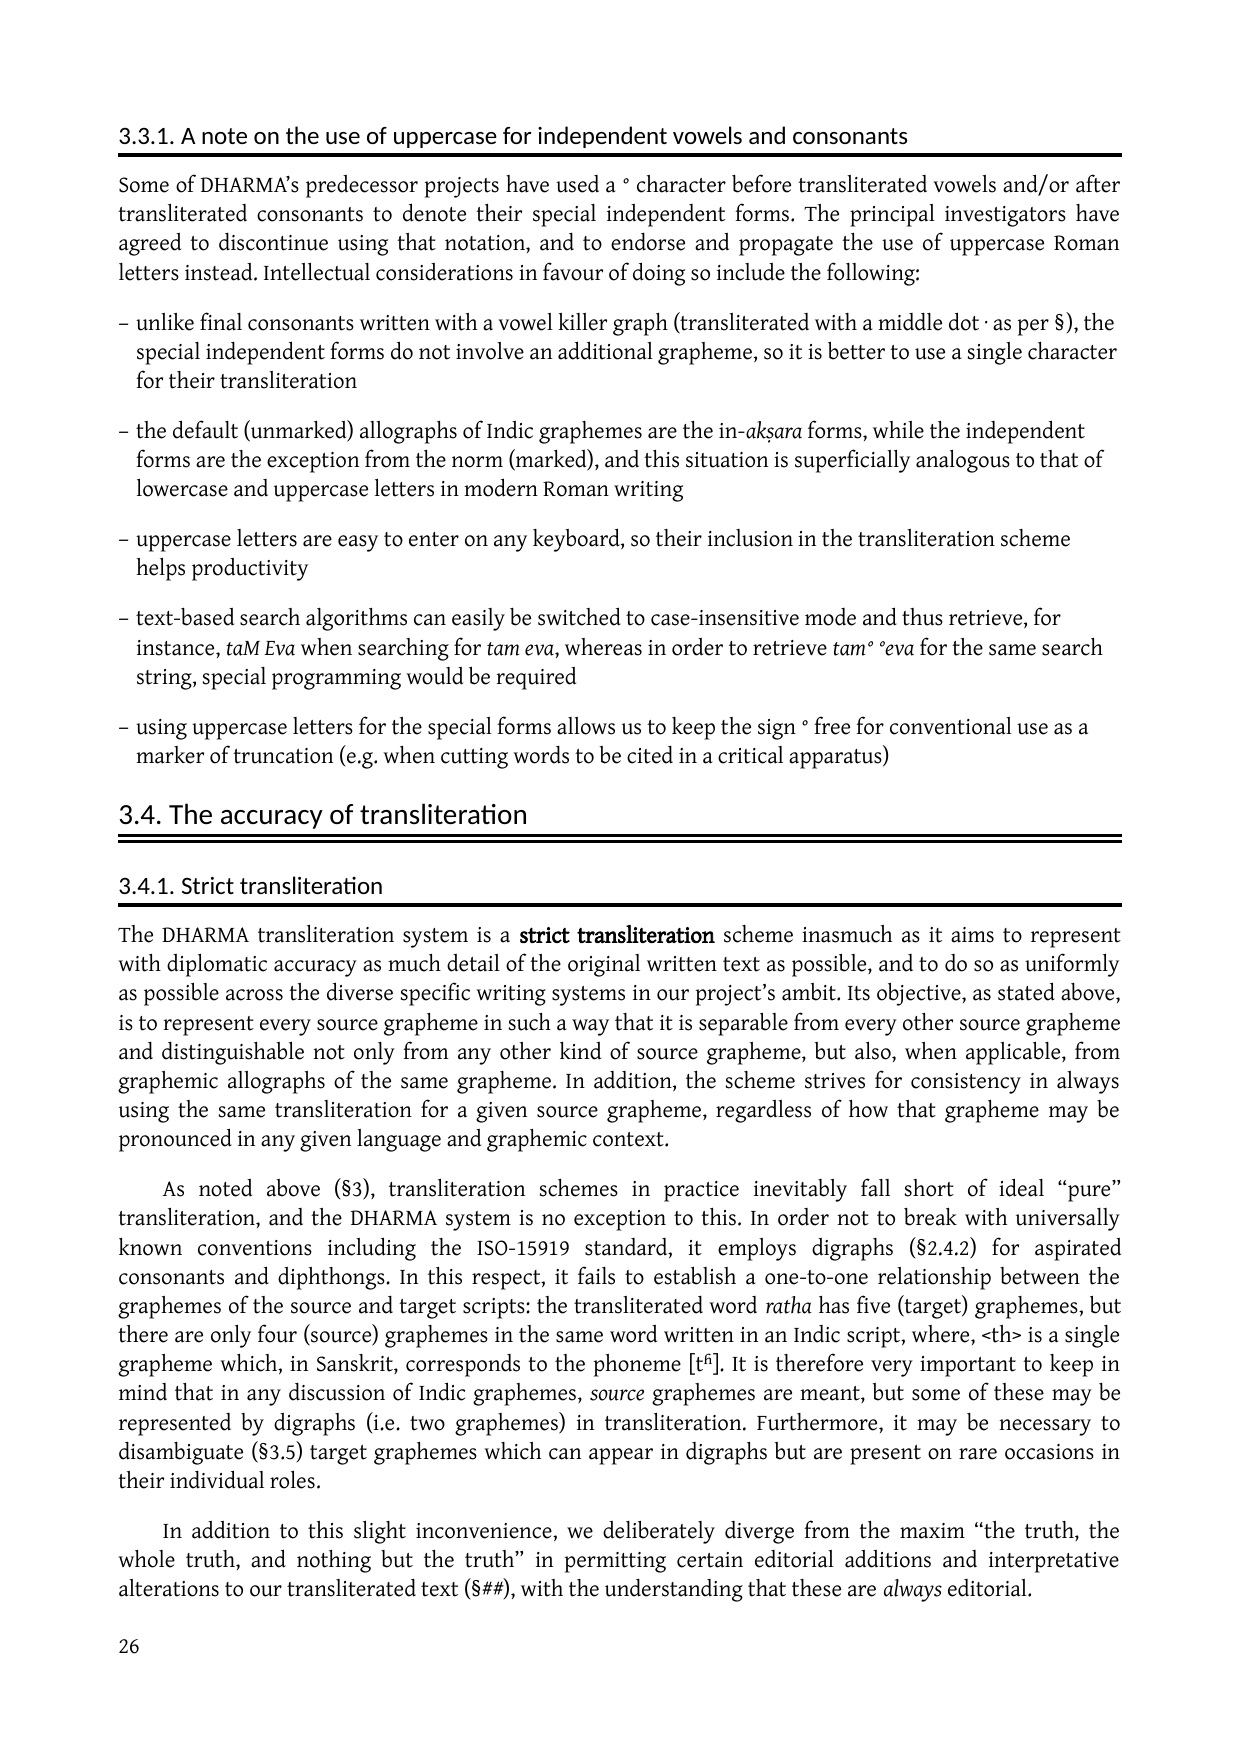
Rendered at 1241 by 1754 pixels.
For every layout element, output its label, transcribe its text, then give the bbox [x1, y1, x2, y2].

list text-based search algorithms can easily be switched to case-insensitive mode and thus retrieve, for instance, taM Eva when searching for tam eva, whereas in order to retrieve tam° °eva for the same search string, special programming would be required [118, 602, 1122, 690]
list the default (unmarked) allographs of Indic graphemes are the in-akṣara forms, while the independent forms are the exception from the norm (marked), and this situation is superficially analogous to that of lowercase and uppercase letters in modern Roman writing [118, 415, 1122, 502]
list using uppercase letters for the special forms allows us to keep the sign ° free for conventional use as a marker of truncation (e.g. when cutting words to be cited in a critical apparatus) [118, 711, 1122, 769]
subtitle A note on the use of uppercase for independent vowels and consonants [118, 118, 1122, 153]
text Some of DHARMA’s predecessor projects have used a ° character before transliterated vowels and/or after transliterated consonants to denote their special independent forms. The principal investigators have agreed to discontinue using that notation, and to endorse and propagate the use of uppercase Roman letters instead. Intellectual considerations in favour of doing so include the following: [118, 169, 1122, 286]
text In addition to this slight inconvenience, we deliberately diverge from the maxim “the truth, the whole truth, and nothing but the truth” in permitting certain editorial additions and interpretative alterations to our transliterated text (§##), with the understanding that these are always editorial. [118, 1515, 1122, 1602]
list uppercase letters are easy to enter on any keyboard, so their inclusion in the transliteration scheme helps productivity [118, 523, 1122, 582]
list unlike final consonants written with a vowel killer graph (transliterated with a middle dot · as per §0), the special independent forms do not involve an additional grapheme, so it is better to use a single character for their transliteration [118, 307, 1122, 394]
subtitle The accuracy of transliteration [118, 794, 1122, 834]
text As noted above (§3), transliteration schemes in practice inevitably fall short of ideal “pure” transliteration, and the DHARMA system is no exception to this. In order not to break with universally known conventions including the ISO-15919 standard, it employs digraphs (§2.4.2) for aspirated consonants and diphthongs. In this respect, it fails to establish a one-to-one relationship between the graphemes of the source and target scripts: the transliterated word ratha has five (target) graphemes, but there are only four (source) graphemes in the same word written in an Indic script, where, <th> is a single grapheme which, in Sanskrit, corresponds to the phoneme [tʱ]. It is therefore very important to keep in mind that in any discussion of Indic graphemes, source graphemes are meant, but some of these may be represented by digraphs (i.e. two graphemes) in transliteration. Furthermore, it may be necessary to disambiguate (§3.5) target graphemes which can appear in digraphs but are present on rare occasions in their individual roles. [118, 1173, 1122, 1494]
subtitle Strict transliteration [118, 868, 1122, 903]
text The DHARMA transliteration system is a strict transliteration scheme inasmuch as it aims to represent with diplomatic accuracy as much detail of the original written text as possible, and to do so as uniformly as possible across the diverse specific writing systems in our project’s ambit. Its objective, as stated above, is to represent every source grapheme in such a way that it is separable from every other source grapheme and distinguishable not only from any other kind of source grapheme, but also, when applicable, from graphemic allographs of the same grapheme. In addition, the scheme strives for consistency in always using the same transliteration for a given source grapheme, regardless of how that grapheme may be pronounced in any given language and graphemic context. [118, 919, 1122, 1152]
